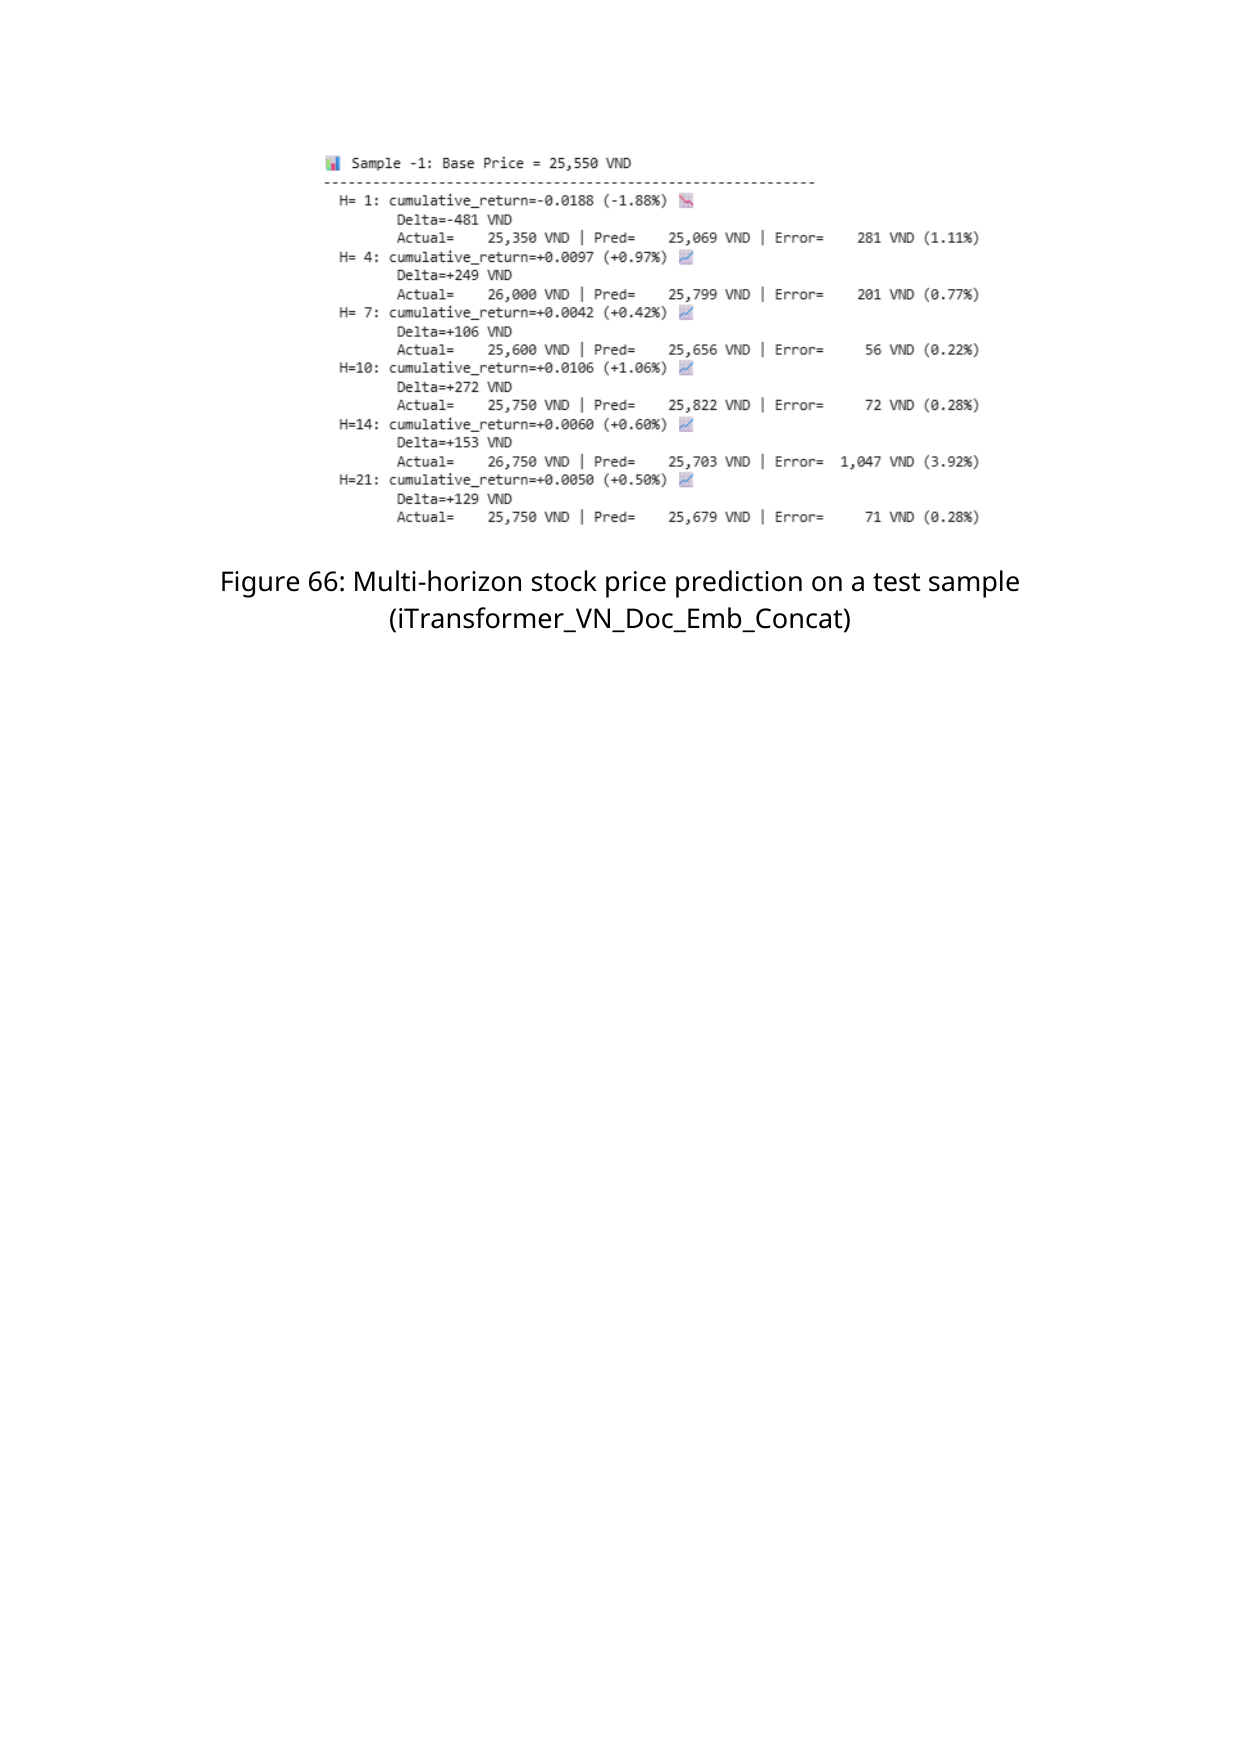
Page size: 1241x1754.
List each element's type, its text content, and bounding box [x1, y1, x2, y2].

picture [318, 150, 997, 535]
text Figure 66: Multi-horizon stock price prediction on a test sample (iTransformer_VN_Doc_Emb_Concat) [150, 562, 1090, 636]
